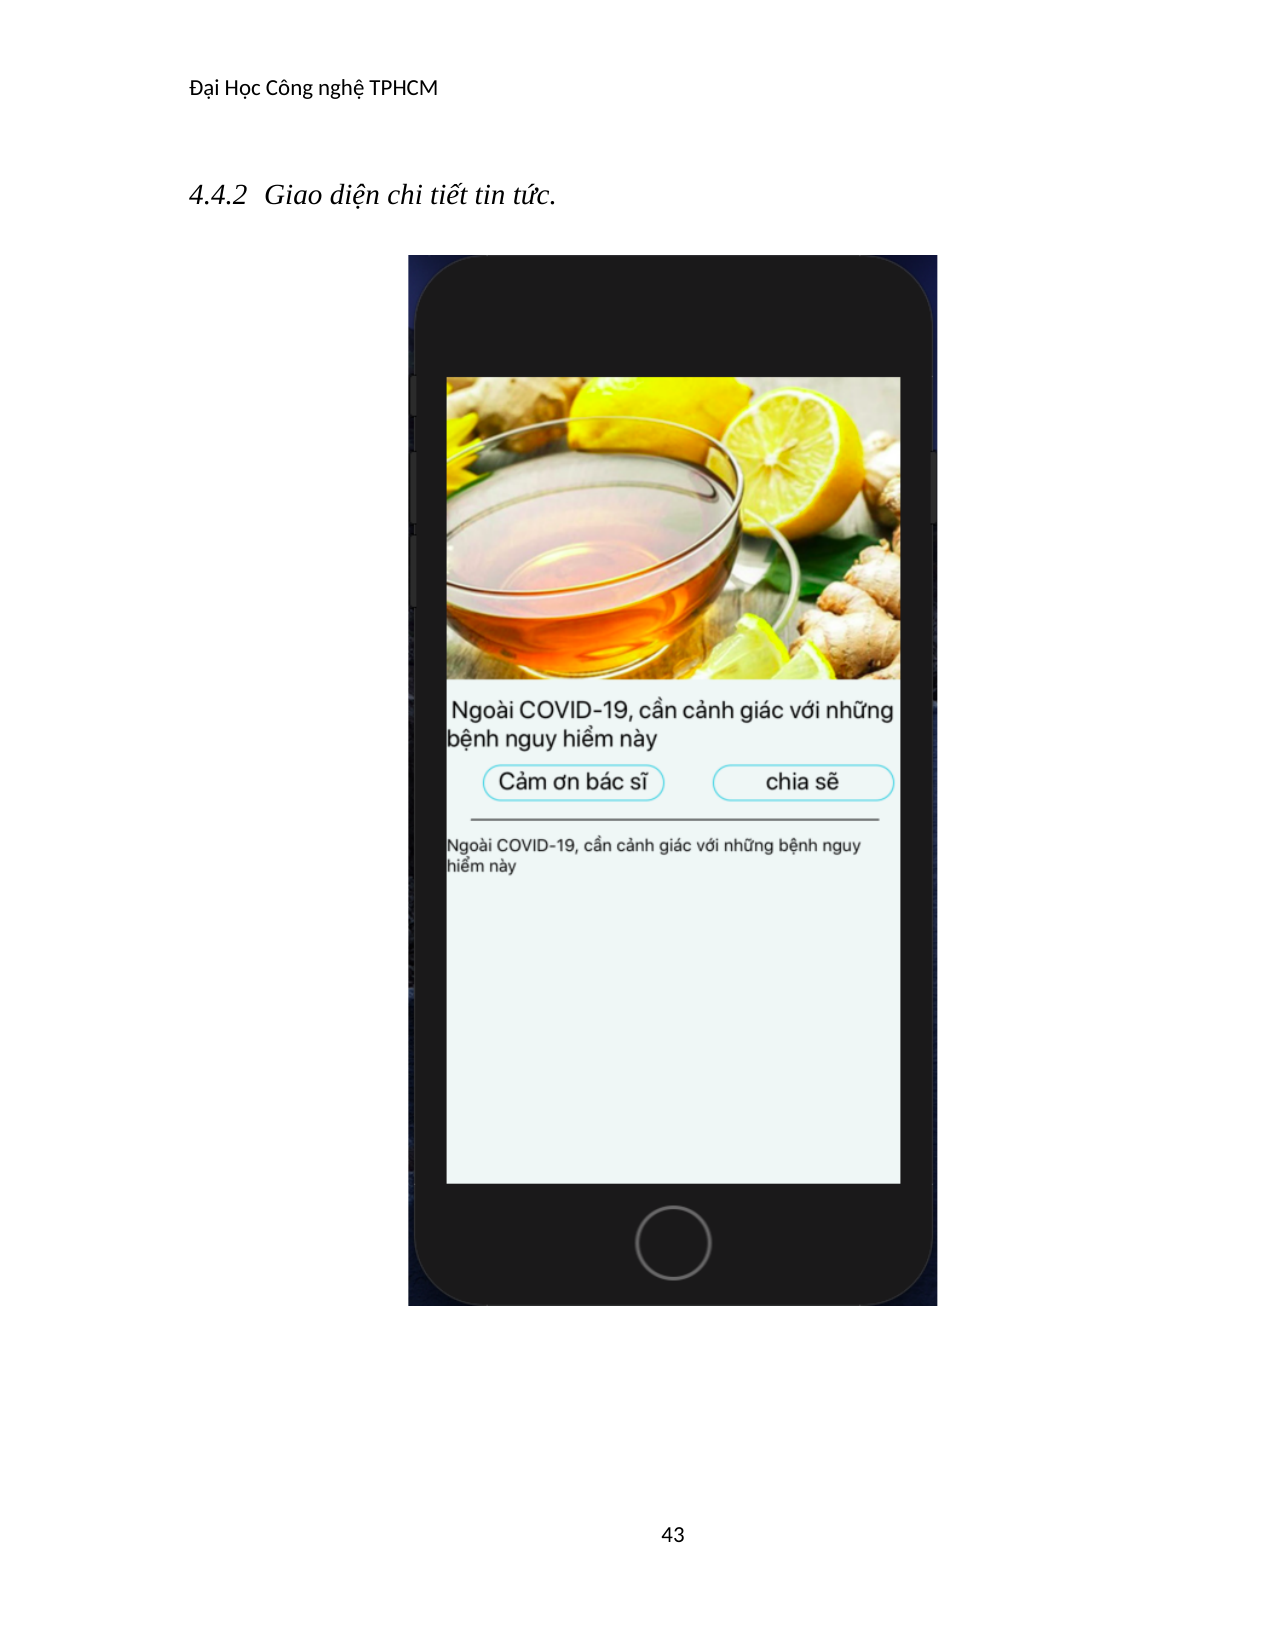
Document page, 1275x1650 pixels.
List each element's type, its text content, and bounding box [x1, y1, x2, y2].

subtitle Giao diện chi tiết tin tức. [189, 177, 1156, 211]
picture [408, 255, 938, 1306]
